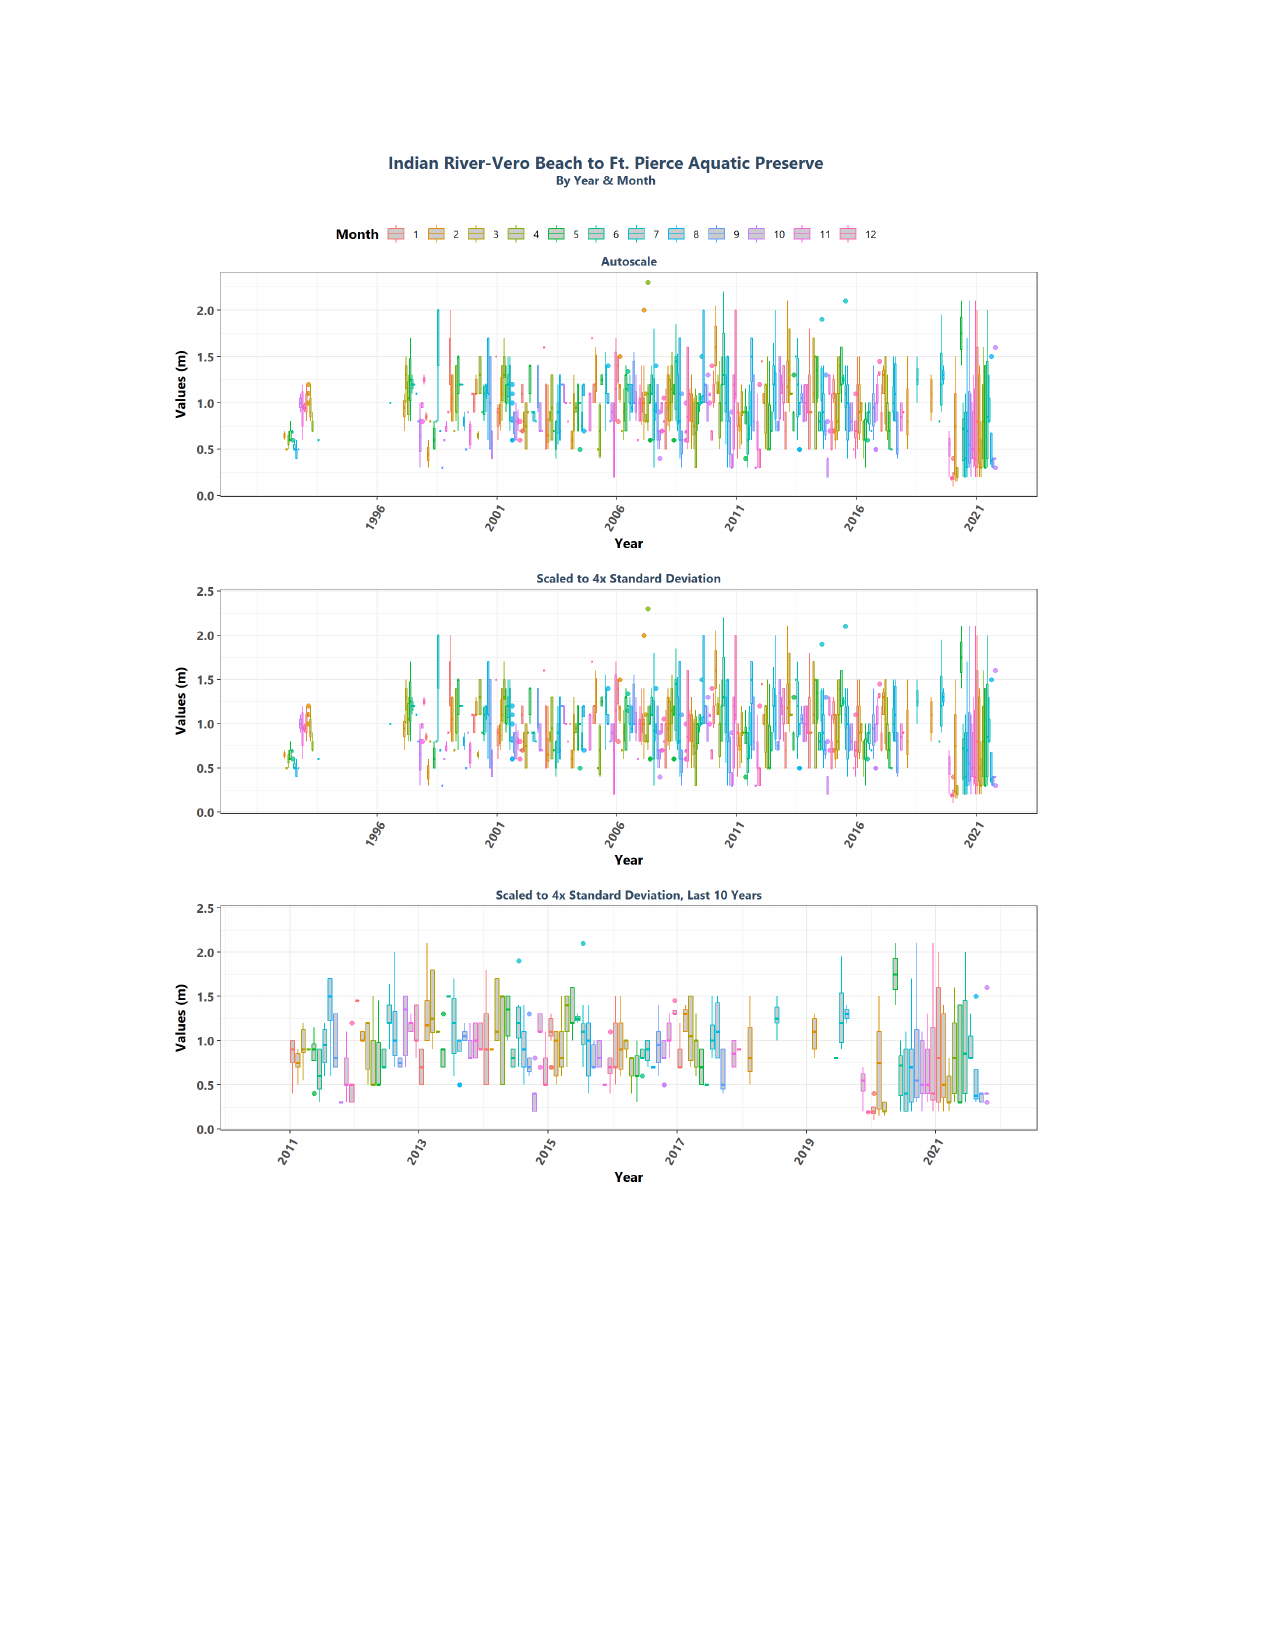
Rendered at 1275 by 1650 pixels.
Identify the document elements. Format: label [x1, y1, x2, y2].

picture [168, 150, 1044, 1200]
